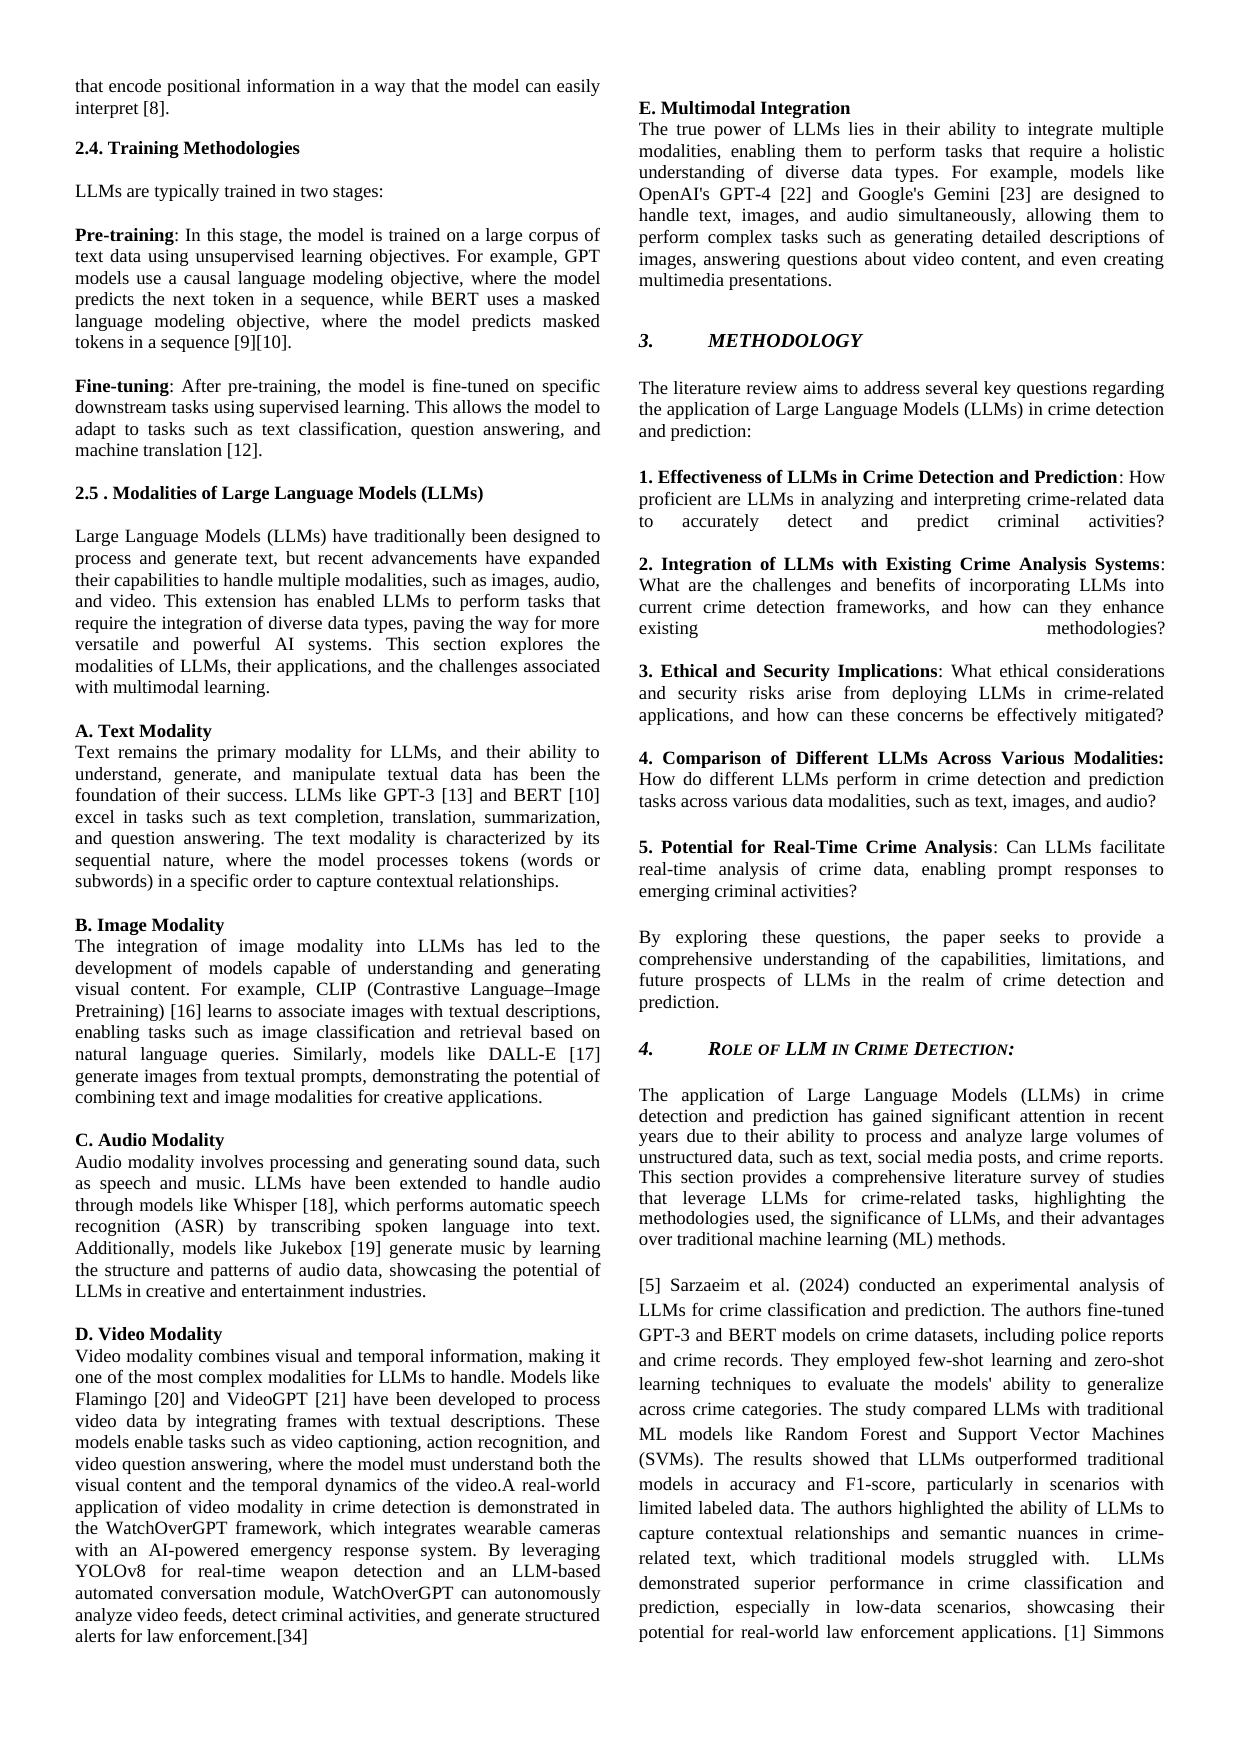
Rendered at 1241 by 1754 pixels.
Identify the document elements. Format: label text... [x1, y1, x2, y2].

text The integration of image modality into LLMs has led to the development of models capable of understanding and generating visual content. For example, CLIP (Contrastive Language–Image Pretraining) [16] learns to associate images with textual descriptions, enabling tasks such as image classification and retrieval based on natural language queries. Similarly, models like DALL-E [17] generate images from textual prompts, demonstrating the potential of combining text and image modalities for creative applications. [75, 935, 601, 1108]
text Fine-tuning: After pre-training, the model is fine-tuned on specific downstream tasks using supervised learning. This allows the model to adapt to tasks such as text classification, question answering, and machine translation [12]. [75, 374, 601, 461]
text 5. Potential for Real-Time Crime Analysis: Can LLMs facilitate real-time analysis of crime data, enabling prompt responses to emerging criminal activities? [639, 836, 1165, 901]
text 2.4. Training Methodologies [75, 137, 601, 159]
text Large Language Models (LLMs) have traditionally been designed to process and generate text, but recent advancements have expanded their capabilities to handle multiple modalities, such as images, audio, and video. This extension has enabled LLMs to perform tasks that require the integration of diverse data types, paving the way for more versatile and powerful AI systems. This section explores the modalities of LLMs, their applications, and the challenges associated with multimodal learning. [75, 525, 601, 698]
text B. Image Modality [75, 913, 601, 935]
text A. Text Modality [75, 719, 601, 741]
text By exploring these questions, the paper seeks to provide a comprehensive understanding of the capabilities, limitations, and future prospects of LLMs in the realm of crime detection and prediction. [639, 926, 1165, 1012]
text C. Audio Modality [75, 1129, 601, 1151]
text 1. Effectiveness of LLMs in Crime Detection and Prediction: How proficient are LLMs in analyzing and interpreting crime-related data to accurately detect and predict criminal activities? 2. Integration of LLMs with Existing Crime Analysis Systems: What are the challenges and benefits of incorporating LLMs into current crime detection frameworks, and how can they enhance existing methodologies? 3. Ethical and Security Implications: What ethical considerations and security risks arise from deploying LLMs in crime-related applications, and how can these concerns be effectively mitigated? 4. Comparison of Different LLMs Across Various Modalities: How do different LLMs perform in crime detection and prediction tasks across various data modalities, such as text, images, and audio? [639, 466, 1165, 811]
subtitle 3. METHODOLOGY [639, 329, 1165, 352]
text 2.5 . Modalities of Large Language Models (LLMs) [75, 482, 601, 504]
text The application of Large Language Models (LLMs) in crime detection and prediction has gained significant attention in recent years due to their ability to process and analyze large volumes of unstructured data, such as text, social media posts, and crime reports. This section provides a comprehensive literature survey of studies that leverage LLMs for crime-related tasks, highlighting the methodologies used, the significance of LLMs, and their advantages over traditional machine learning (ML) methods. [639, 1085, 1165, 1249]
text The literature review aims to address several key questions regarding the application of Large Language Models (LLMs) in crime detection and prediction: [639, 377, 1165, 441]
text Text remains the primary modality for LLMs, and their ability to understand, generate, and manipulate textual data has been the foundation of their success. LLMs like GPT-3 [13] and BERT [10] excel in tasks such as text completion, translation, summarization, and question answering. The text modality is characterized by its sequential nature, where the model processes tokens (words or subwords) in a specific order to capture contextual relationships. [75, 741, 601, 892]
text E. Multimodal Integration [639, 97, 1165, 118]
text D. Video Modality [75, 1323, 601, 1345]
text Pre-training: In this stage, the model is trained on a large corpus of text data using unsupervised learning objectives. For example, GPT models use a causal language modeling objective, where the model predicts the next token in a sequence, while BERT uses a masked language modeling objective, where the model predicts masked tokens in a sequence [9][10]. [75, 223, 601, 353]
text LLMs are typically trained in two stages: [75, 180, 601, 202]
subtitle 4. Role of LLM in Crime Detection: [639, 1037, 1165, 1060]
text Audio modality involves processing and generating sound data, such as speech and music. LLMs have been extended to handle audio through models like Whisper [18], which performs automatic speech recognition (ASR) by transcribing spoken language into text. Additionally, models like Jukebox [19] generate music by learning the structure and patterns of audio data, showcasing the potential of LLMs in creative and entertainment industries. [75, 1151, 601, 1302]
text The true power of LLMs lies in their ability to integrate multiple modalities, enabling them to perform tasks that require a holistic understanding of diverse data types. For example, models like OpenAI's GPT-4 [22] and Google's Gemini [23] are designed to handle text, images, and audio simultaneously, allowing them to perform complex tasks such as generating detailed descriptions of images, answering questions about video content, and even creating multimedia presentations. [639, 118, 1165, 291]
text Video modality combines visual and temporal information, making it one of the most complex modalities for LLMs to handle. Models like Flamingo [20] and VideoGPT [21] have been developed to process video data by integrating frames with textual descriptions. These models enable tasks such as video captioning, action recognition, and video question answering, where the model must understand both the visual content and the temporal dynamics of the video.A real-world application of video modality in crime detection is demonstrated in the WatchOverGPT framework, which integrates wearable cameras with an AI-powered emergency response system. By leveraging YOLOv8 for real-time weapon detection and an LLM-based automated conversation module, WatchOverGPT can autonomously analyze video feeds, detect criminal activities, and generate structured alerts for law enforcement.[34] [75, 1345, 601, 1647]
